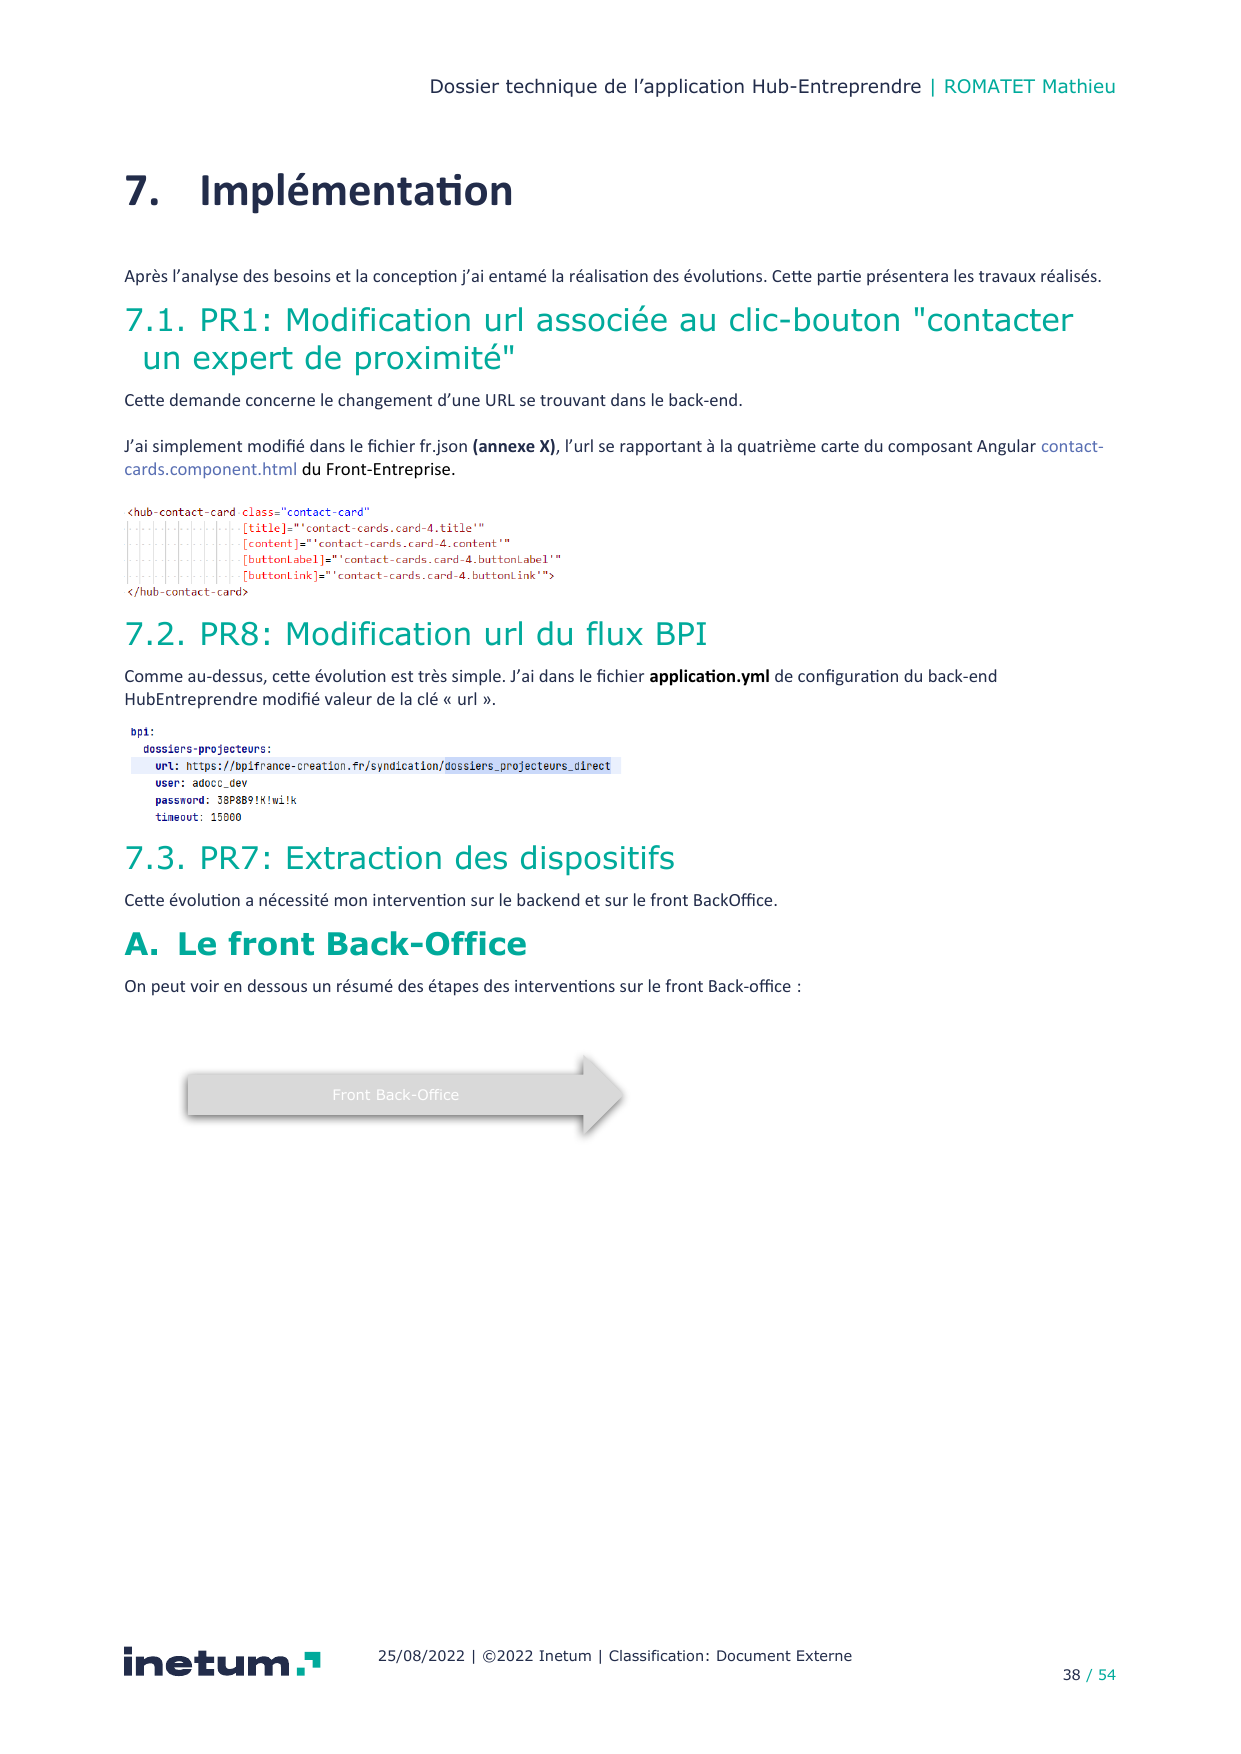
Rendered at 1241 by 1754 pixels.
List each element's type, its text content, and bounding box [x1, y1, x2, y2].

subtitle PR7: Extraction des dispositifs [124, 838, 1116, 876]
picture [128, 722, 622, 826]
picture [124, 503, 574, 602]
subtitle Le front Back-Office [124, 924, 1116, 962]
subtitle PR8: Modification url du flux BPI [124, 614, 1116, 652]
text Comme au-dessus, cette évolution est très simple. J’ai dans le fichier application.yml de configuration du back-end HubEntreprendre modifié valeur de la clé « url ». [124, 664, 1116, 710]
subtitle PR1: Modification url associée au clic-bouton "contacter un expert de proximité" [124, 300, 1116, 376]
subtitle Implémentation [124, 159, 1116, 217]
text Cette demande concerne le changement d’une URL se trouvant dans le back-end. J’ai simplement modifié dans le fichier fr.json (annexe X), l’url se rapportant à la quatrième carte du composant Angular contact-cards.component.html du Front-Entreprise. [124, 388, 1116, 601]
text Cette évolution a nécessité mon intervention sur le backend et sur le front BackOffice. [124, 888, 1116, 911]
text On peut voir en dessous un résumé des étapes des interventions sur le front Back-office : [124, 974, 1116, 997]
text Après l’analyse des besoins et la conception j’ai entamé la réalisation des évolutions. Cette partie présentera les travaux réalisés. [124, 264, 1116, 287]
